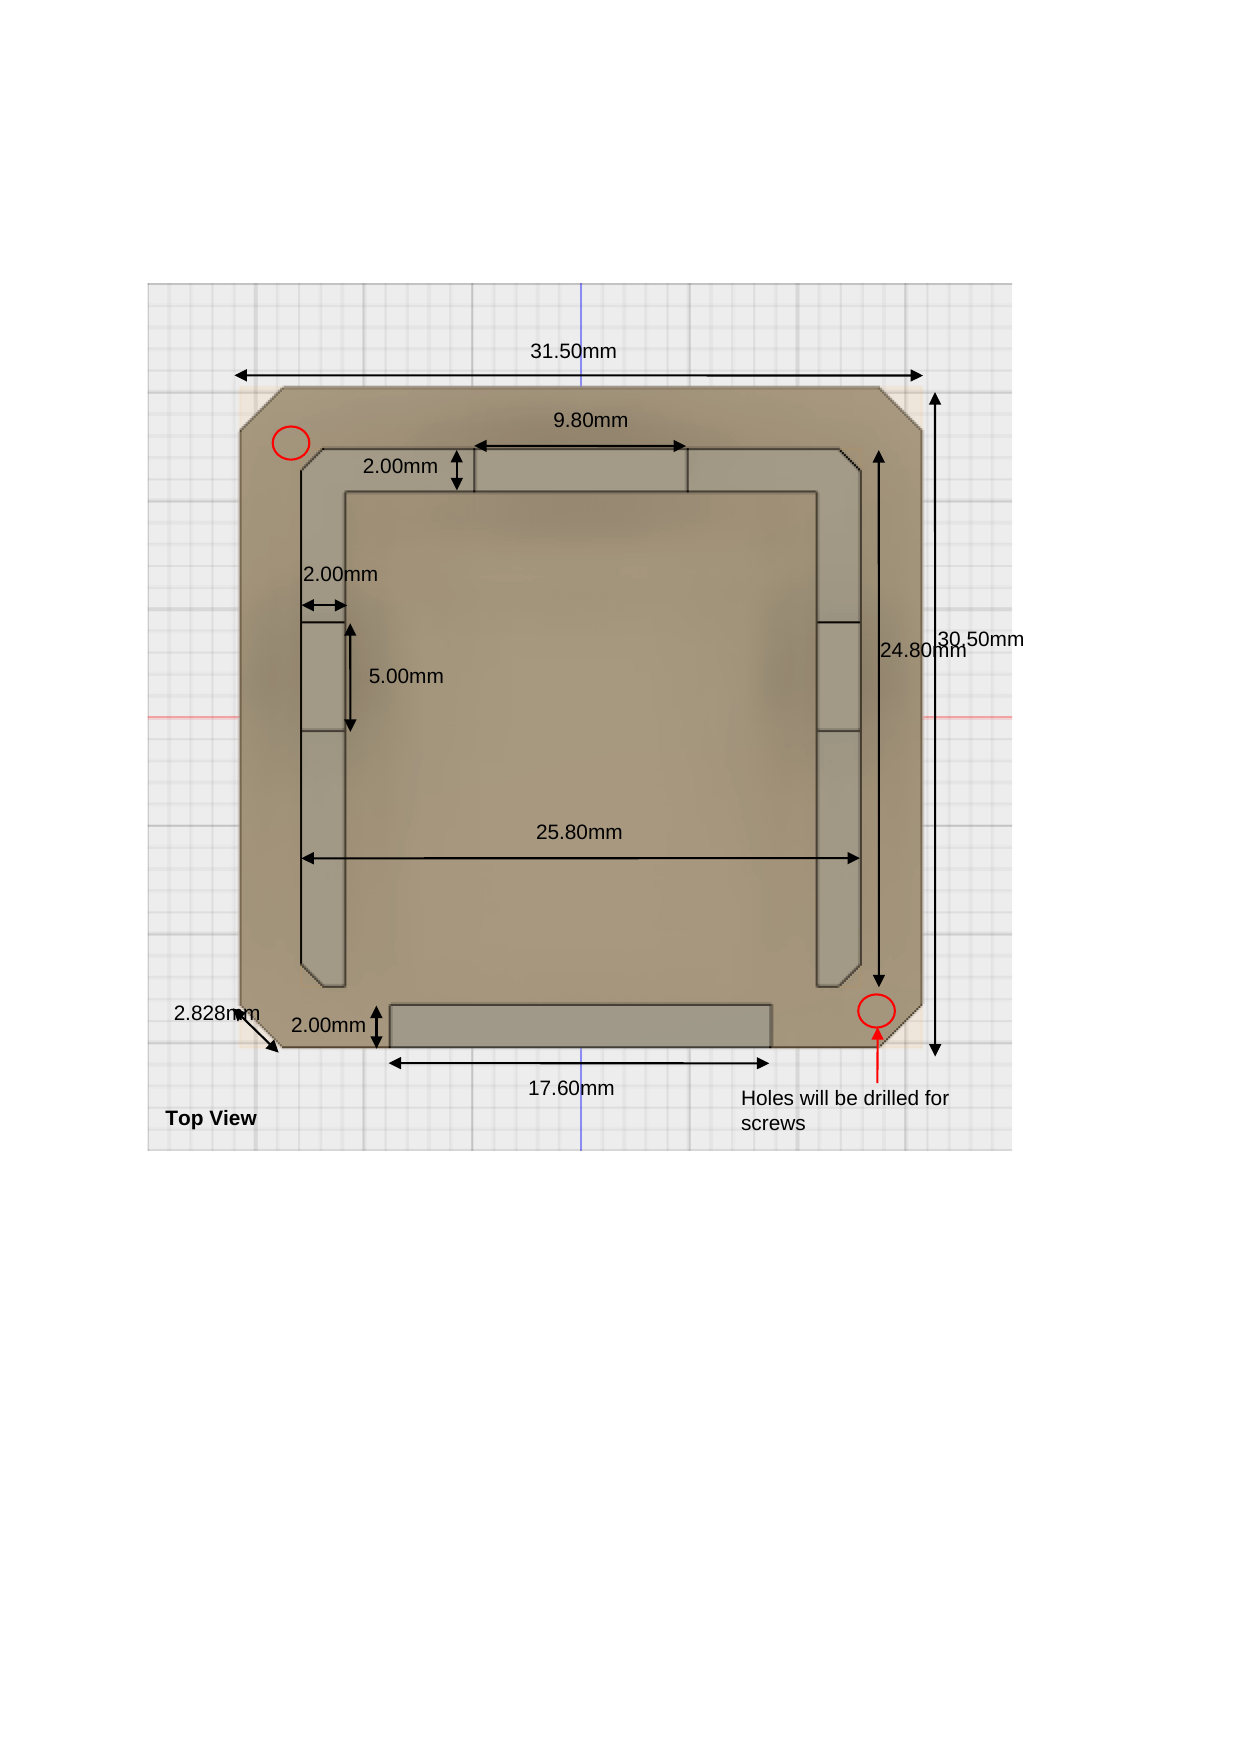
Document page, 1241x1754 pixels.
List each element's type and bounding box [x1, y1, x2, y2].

picture [147, 283, 1013, 1151]
